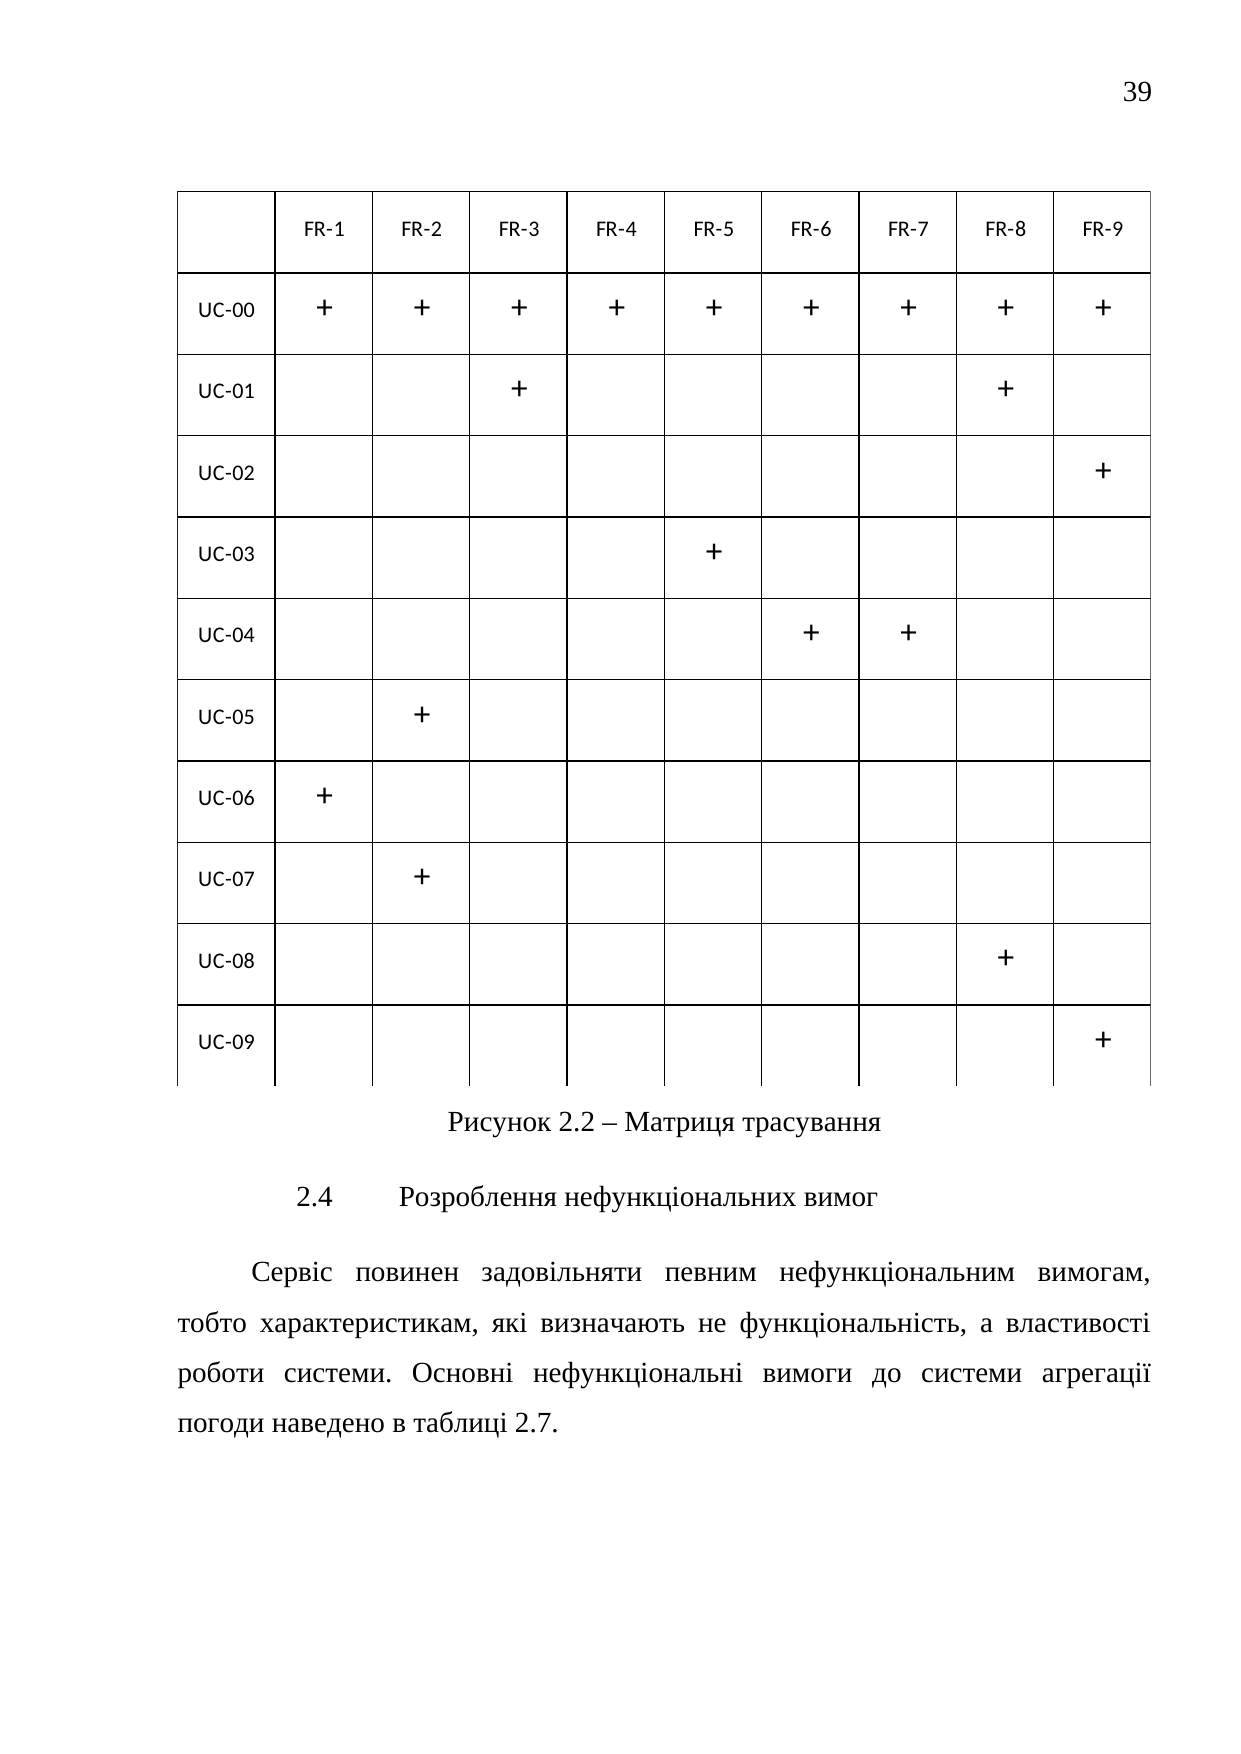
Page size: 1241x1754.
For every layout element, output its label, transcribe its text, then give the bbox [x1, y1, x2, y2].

text Розроблення нефункціональних вимог [222, 1179, 1152, 1213]
text Сервіс повинен задовільняти певним нефункціональним вимогам, тобто характеристикам, які визначають не функціональність, а властивості роботи системи. Основні нефункціональні вимоги до системи агрегації погоди наведено в таблиці 2.7. [177, 1254, 1152, 1439]
text Рисунок 2.2 – Матриця трасування [177, 1104, 1152, 1137]
